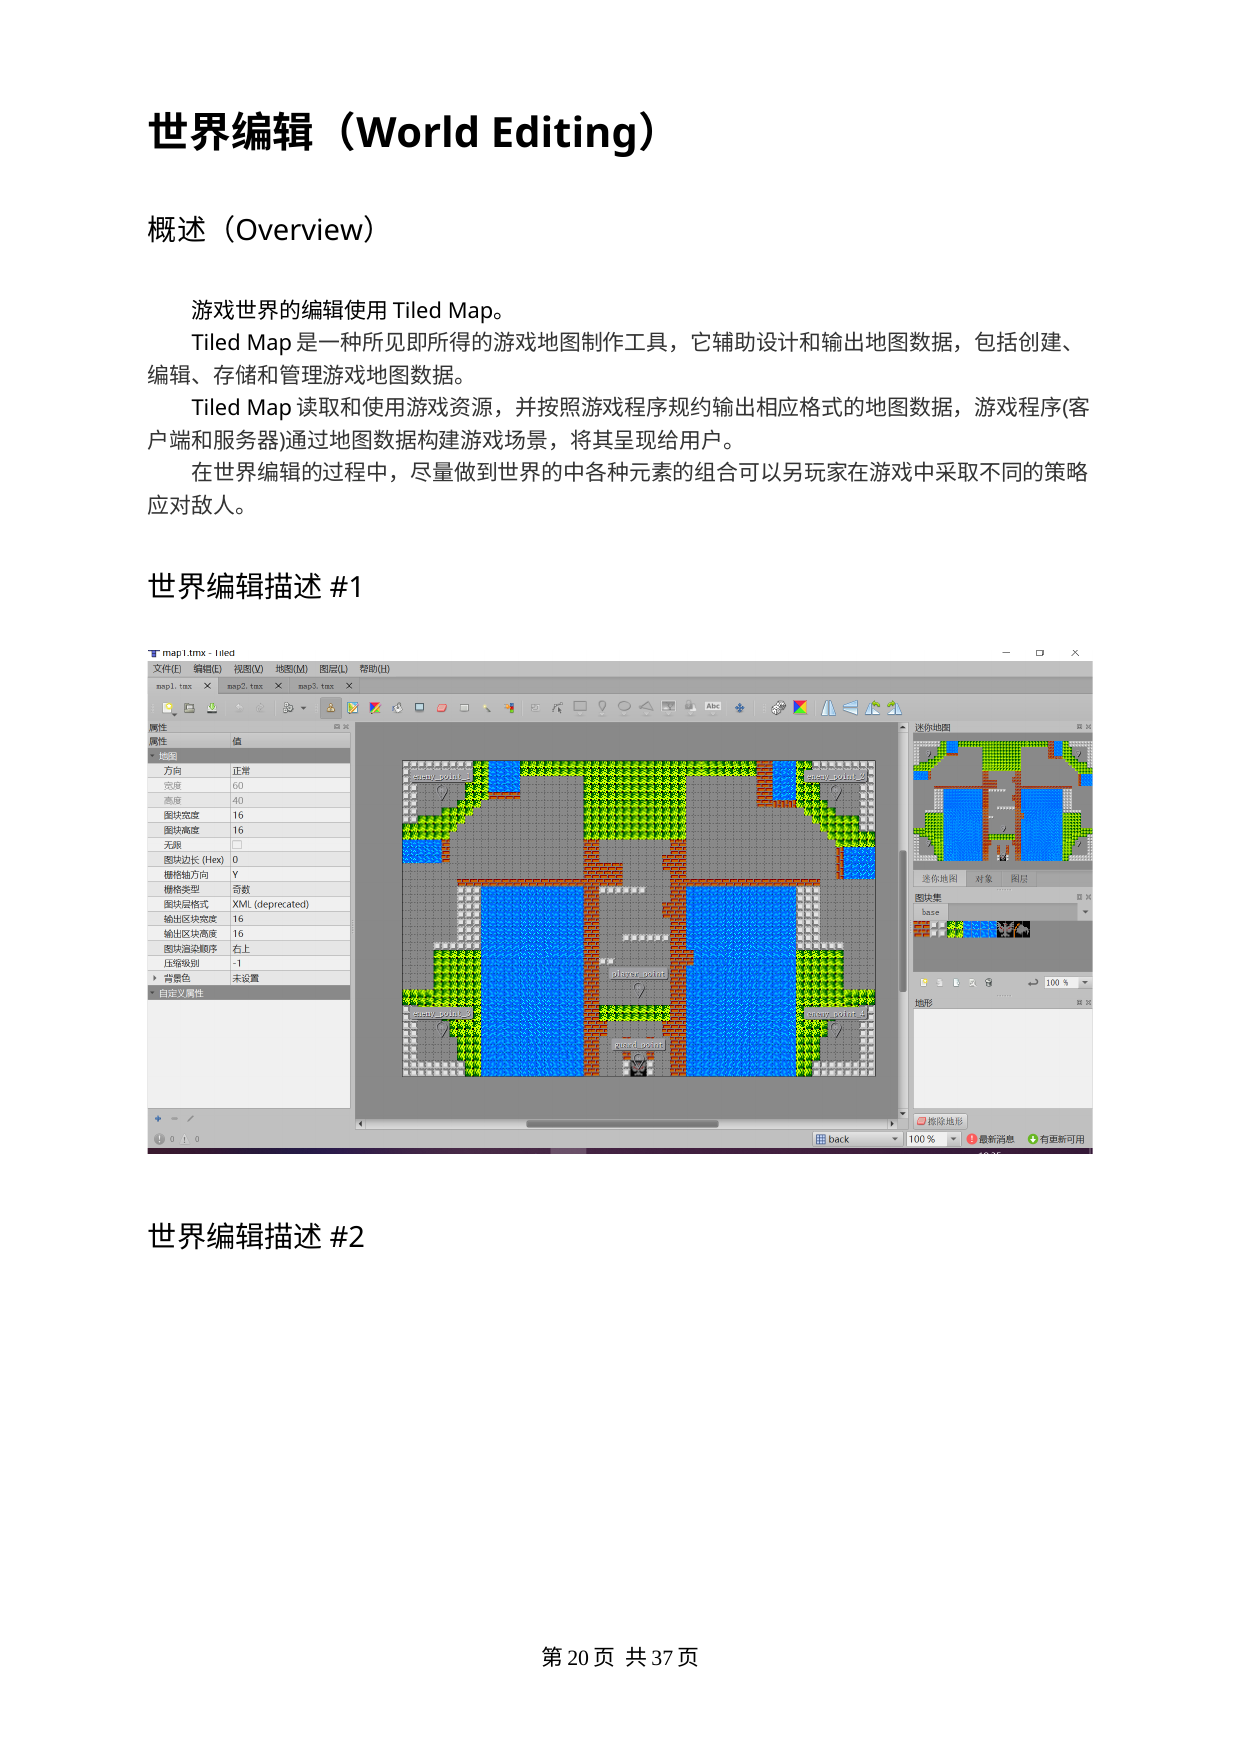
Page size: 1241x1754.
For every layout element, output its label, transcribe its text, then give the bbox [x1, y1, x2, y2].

text Tiled Map读取和使用游戏资源，并按照游戏程序规约输出相应格式的地图数据，游戏程序(客户端和服务器)通过地图数据构建游戏场景，将其呈现给用户。 [148, 390, 1092, 455]
picture [147, 650, 1093, 1154]
subtitle 概述（Overview） [148, 195, 1092, 260]
subtitle 世界编辑描述 #1 [148, 552, 1092, 617]
subtitle 世界编辑（World Editing） [148, 97, 1092, 162]
subtitle 世界编辑描述 #2 [148, 1202, 1092, 1267]
text Tiled Map是一种所见即所得的游戏地图制作工具，它辅助设计和输出地图数据，包括创建、编辑、存储和管理游戏地图数据。 [148, 325, 1092, 390]
text 在世界编辑的过程中，尽量做到世界的中各种元素的组合可以另玩家在游戏中采取不同的策略应对敌人。 [148, 455, 1092, 520]
text 游戏世界的编辑使用Tiled Map。 [148, 292, 1092, 325]
